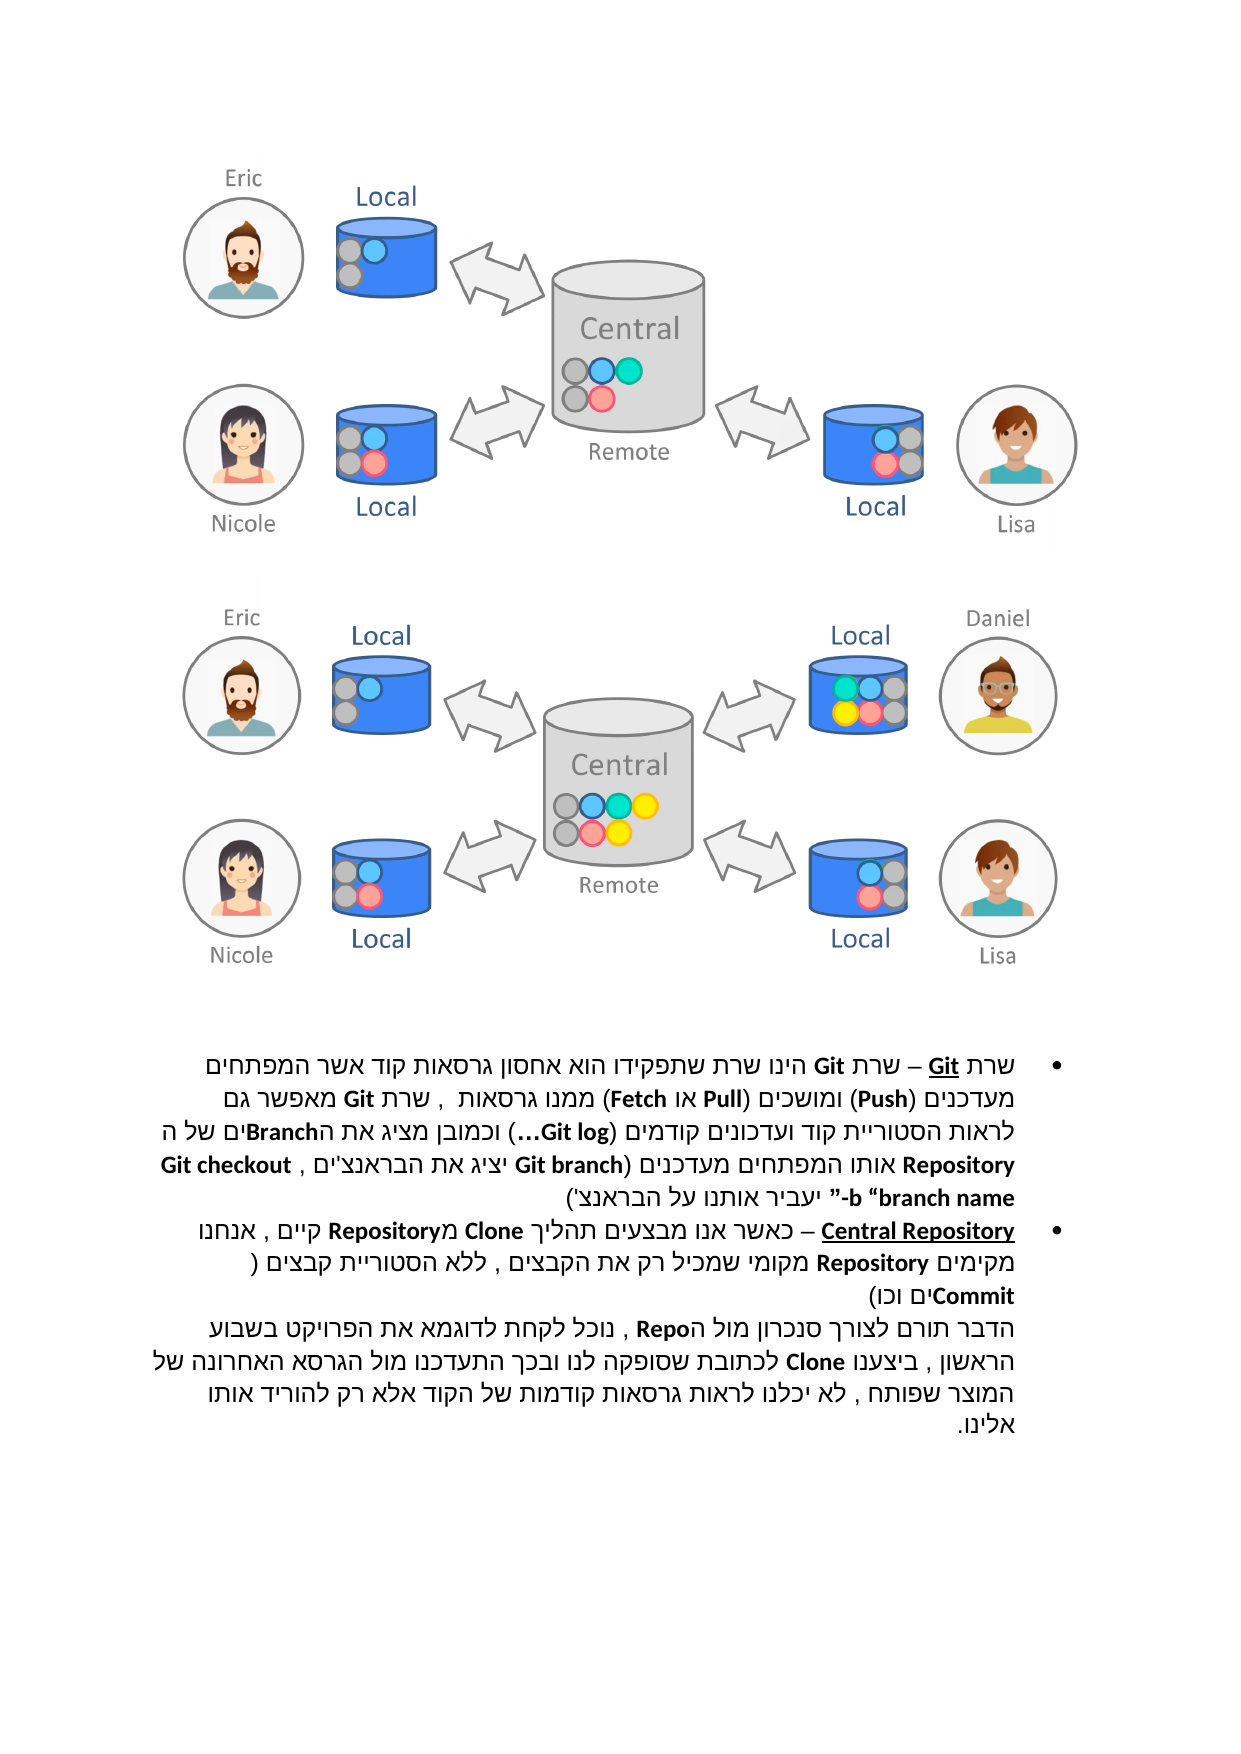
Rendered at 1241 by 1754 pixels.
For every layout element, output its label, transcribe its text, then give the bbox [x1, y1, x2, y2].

picture [150, 572, 1090, 985]
list שרת Git – שרת Git הינו שרת שתפקידו הוא אחסון גרסאות קוד אשר המפתחים מעדכנים (Push) ומושכים (Pull או Fetch) ממנו גרסאות , שרת Git מאפשר גם לראות הסטוריית קוד ועדכונים קודמים (Git log…) וכמובן מציג את הBranchים של הRepository אותו המפתחים מעדכנים (Git branch יציג את הבראנצ'ים , Git checkout -b “branch name” יעביר אותנו על הבראנצ') [150, 1050, 1053, 1212]
list Central Repository – כאשר אנו מבצעים תהליך Clone מRepository קיים , אנחנו מקימים Repository מקומי שמכיל רק את הקבצים , ללא הסטוריית קבצים (Commitים וכו) [150, 1215, 1053, 1311]
picture [150, 150, 1090, 554]
list הדבר תורם לצורך סנכרון מול הRepo , נוכל לקחת לדוגמא את הפרויקט בשבוע הראשון , ביצענו Clone לכתובת שסופקה לנו ובכך התעדכנו מול הגרסא האחרונה של המוצר שפותח , לא יכלנו לראות גרסאות קודמות של הקוד אלא רק להוריד אותו אלינו. [150, 1313, 1015, 1439]
